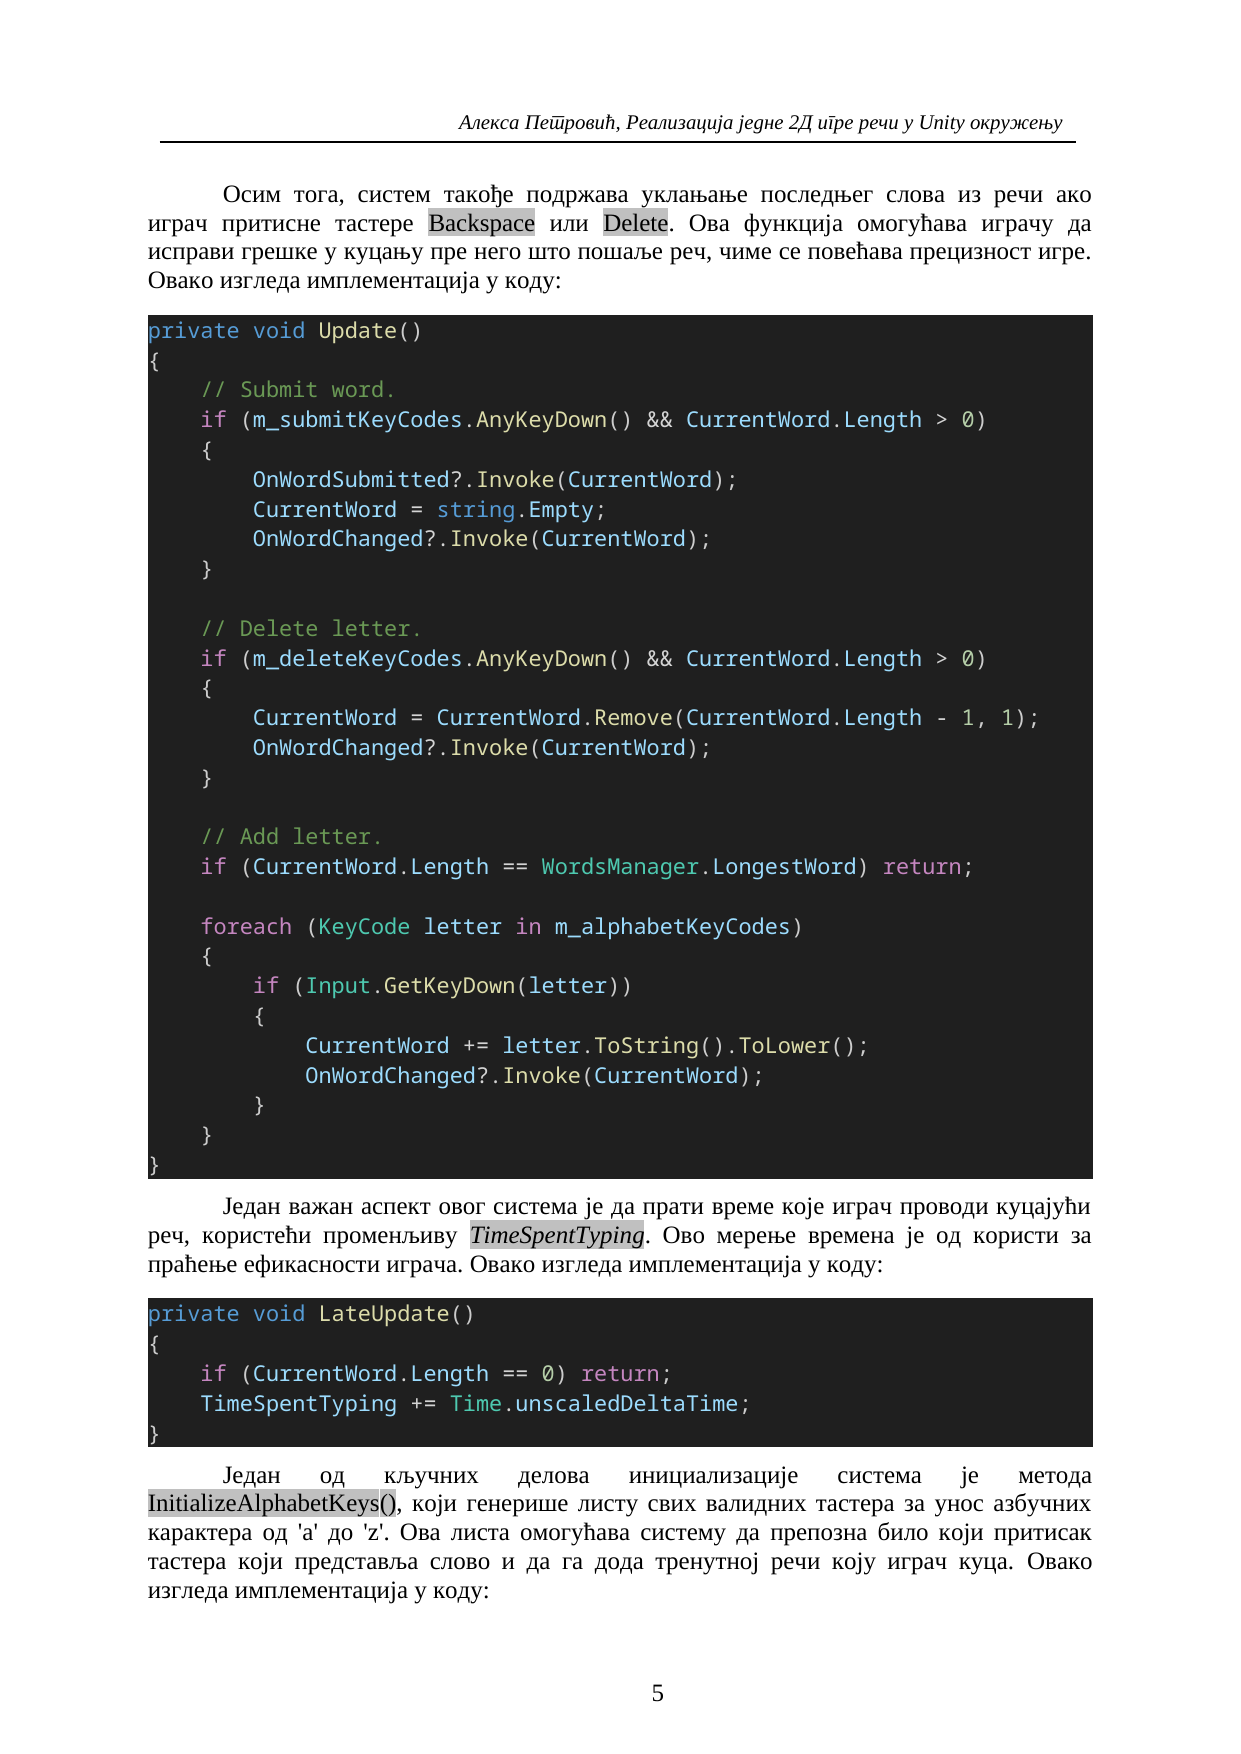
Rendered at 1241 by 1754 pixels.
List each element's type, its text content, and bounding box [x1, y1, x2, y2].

text // Add letter. [148, 821, 1093, 851]
text // Submit word. [148, 374, 1093, 404]
text OnWordChanged?.Invoke(CurrentWord); [148, 732, 1093, 762]
text Један од кључних делова инициализације система је метода InitializeAlphabetKeys(), који генерише листу свих валидних тастера за унос азбучних карактера од 'a' до 'z'. Ова листа омогућава систему да препозна било који притисак тастера који представља слово и да га дода тренутној речи коју играч куца. Овако изгледа имплементација у коду: [148, 1460, 1093, 1603]
text Један важан аспект овог система је да прати време које играч проводи куцајући реч, користећи променљиву TimeSpentTyping. Ово мерење времена је од користи за праћење ефикасности играча. Овако изгледа имплементација у коду: [148, 1191, 1093, 1277]
text // Delete letter. [148, 613, 1093, 642]
text CurrentWord = CurrentWord.Remove(CurrentWord.Length - 1, 1); [148, 702, 1093, 732]
text OnWordChanged?.Invoke(CurrentWord); [148, 523, 1093, 553]
text } [148, 1149, 1093, 1179]
text OnWordSubmitted?.Invoke(CurrentWord); [148, 464, 1093, 493]
text if (m_submitKeyCodes.AnyKeyDown() && CurrentWord.Length > 0) [148, 404, 1093, 434]
text Осим тога, систем такође подржава уклањање последњег слова из речи ако играч притисне тастере Backspace или Delete. Ова функција омогућава играчу да исправи грешке у куцању пре него што пошаље реч, чиме се повећава прецизност игре. Овако изгледа имплементација у коду: [148, 179, 1093, 294]
text } [148, 553, 1093, 583]
text private void LateUpdate() [148, 1298, 1093, 1328]
text TimeSpentTyping += Time.unscaledDeltaTime; [148, 1388, 1093, 1417]
text CurrentWord += letter.ToString().ToLower(); [148, 1030, 1093, 1059]
text } [148, 1089, 1093, 1119]
text OnWordChanged?.Invoke(CurrentWord); [148, 1059, 1093, 1089]
text { [148, 940, 1093, 970]
text private void Update() [148, 315, 1093, 344]
text } [148, 762, 1093, 791]
text if (CurrentWord.Length == 0) return; [148, 1358, 1093, 1388]
text { [148, 1000, 1093, 1030]
text if (Input.GetKeyDown(letter)) [148, 970, 1093, 1000]
text if (CurrentWord.Length == WordsManager.LongestWord) return; [148, 851, 1093, 881]
text { [148, 672, 1093, 702]
text { [148, 434, 1093, 464]
text { [148, 344, 1093, 374]
text { [148, 1328, 1093, 1358]
text CurrentWord = string.Empty; [148, 493, 1093, 523]
text foreach (KeyCode letter in m_alphabetKeyCodes) [148, 911, 1093, 940]
text } [148, 1417, 1093, 1447]
text if (m_deleteKeyCodes.AnyKeyDown() && CurrentWord.Length > 0) [148, 642, 1093, 672]
text } [148, 1119, 1093, 1149]
